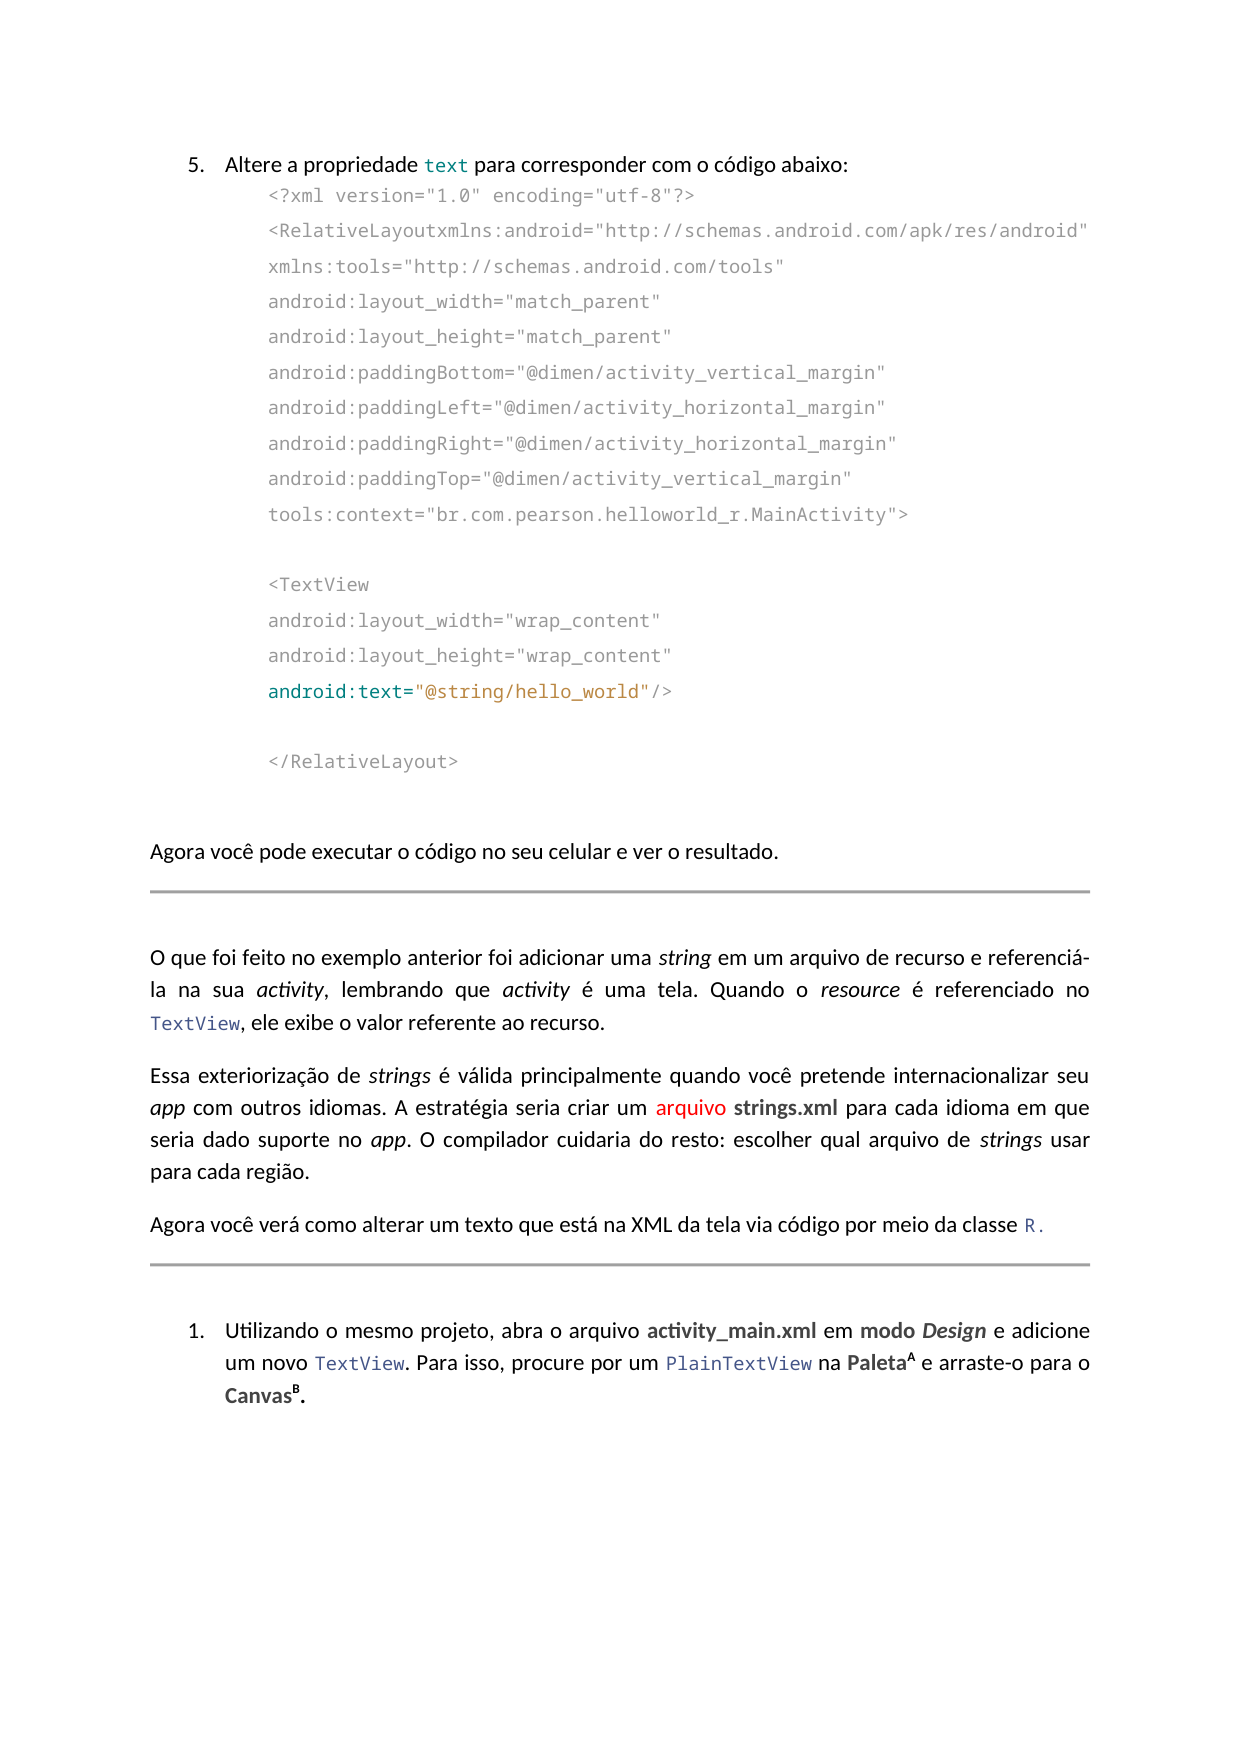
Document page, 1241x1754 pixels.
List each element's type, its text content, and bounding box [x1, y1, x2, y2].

list Altere a propriedade text para corresponder com o código abaixo: [187, 150, 1090, 178]
text Agora você verá como alterar um texto que está na XML da tela via código por meio da classe R. [150, 1210, 1090, 1238]
text <?xml version="1.0" encoding="utf-8"?> <RelativeLayoutxmlns:android="http://schemas.android.com/apk/res/android" xmlns:tools="http://schemas.android.com/tools" android:layout_width="match_parent" android:layout_height="match_parent" android:paddingBottom="@dimen/activity_vertical_margin" android:paddingLeft="@dimen/activity_horizontal_margin" android:paddingRight="@dimen/activity_horizontal_margin" android:paddingTop="@dimen/activity_vertical_margin" tools:context="br.com.pearson.helloworld_r.MainActivity"> <TextView android:layout_width="wrap_content" android:layout_height="wrap_content" android:text="@string/hello_world"/> </RelativeLayout> [268, 182, 1090, 774]
text Essa exteriorização de strings é válida principalmente quando você pretende internacionalizar seu app com outros idiomas. A estratégia seria criar um arquivo strings.xml para cada idioma em que seria dado suporte no app. O compilador cuidaria do resto: escolher qual arquivo de strings usar para cada região. [150, 1061, 1090, 1185]
text O que foi feito no exemplo anterior foi adicionar uma string em um arquivo de recurso e referenciá-la na sua activity, lembrando que activity é uma tela. Quando o resource é referenciado no TextView, ele exibe o valor referente ao recurso. [150, 943, 1090, 1036]
list Utilizando o mesmo projeto, abra o arquivo activity_main.xml em modo Design e adicione um novo TextView. Para isso, procure por um PlainTextView na PaletaA e arraste-o para o CanvasB. [187, 1316, 1090, 1409]
text Agora você pode executar o código no seu celular e ver o resultado. [150, 837, 1090, 865]
